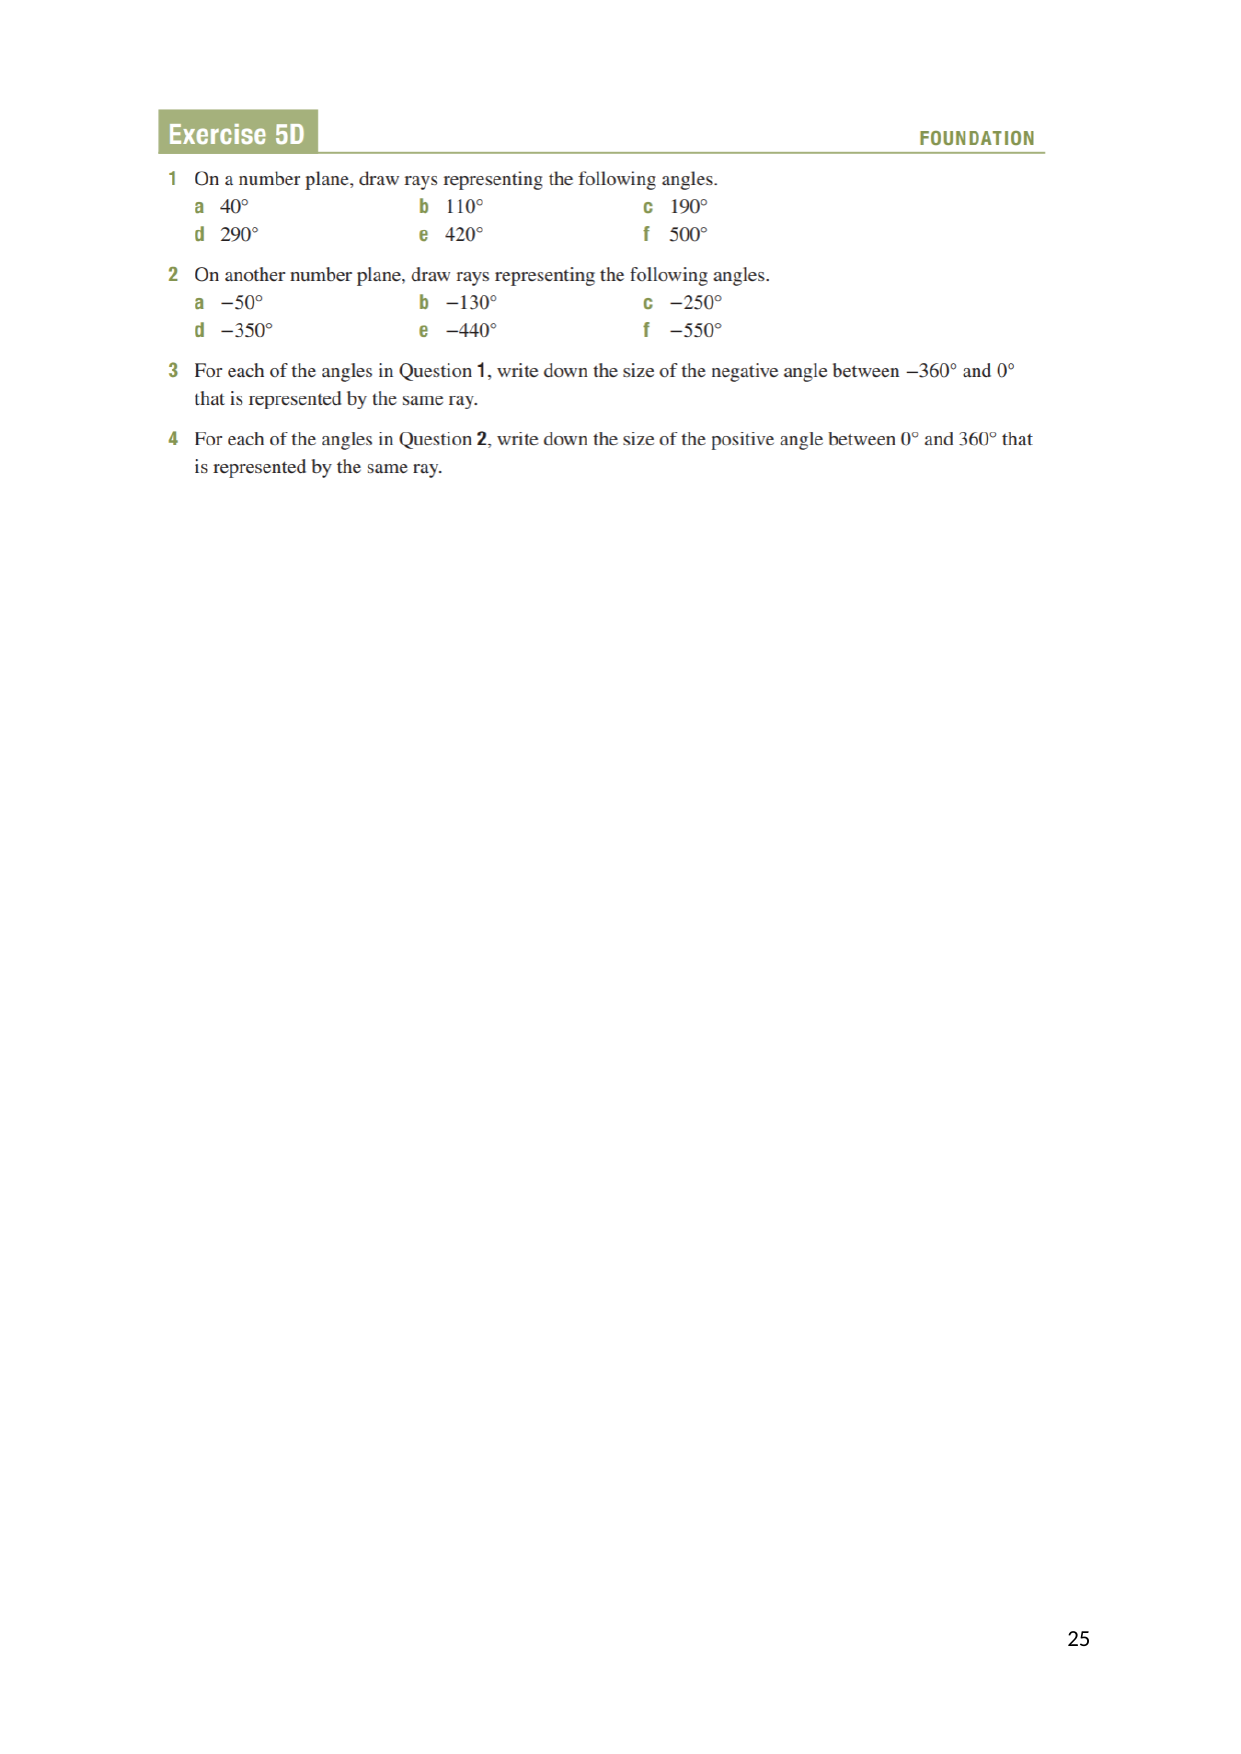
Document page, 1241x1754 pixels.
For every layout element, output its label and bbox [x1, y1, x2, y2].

picture [150, 88, 1091, 492]
